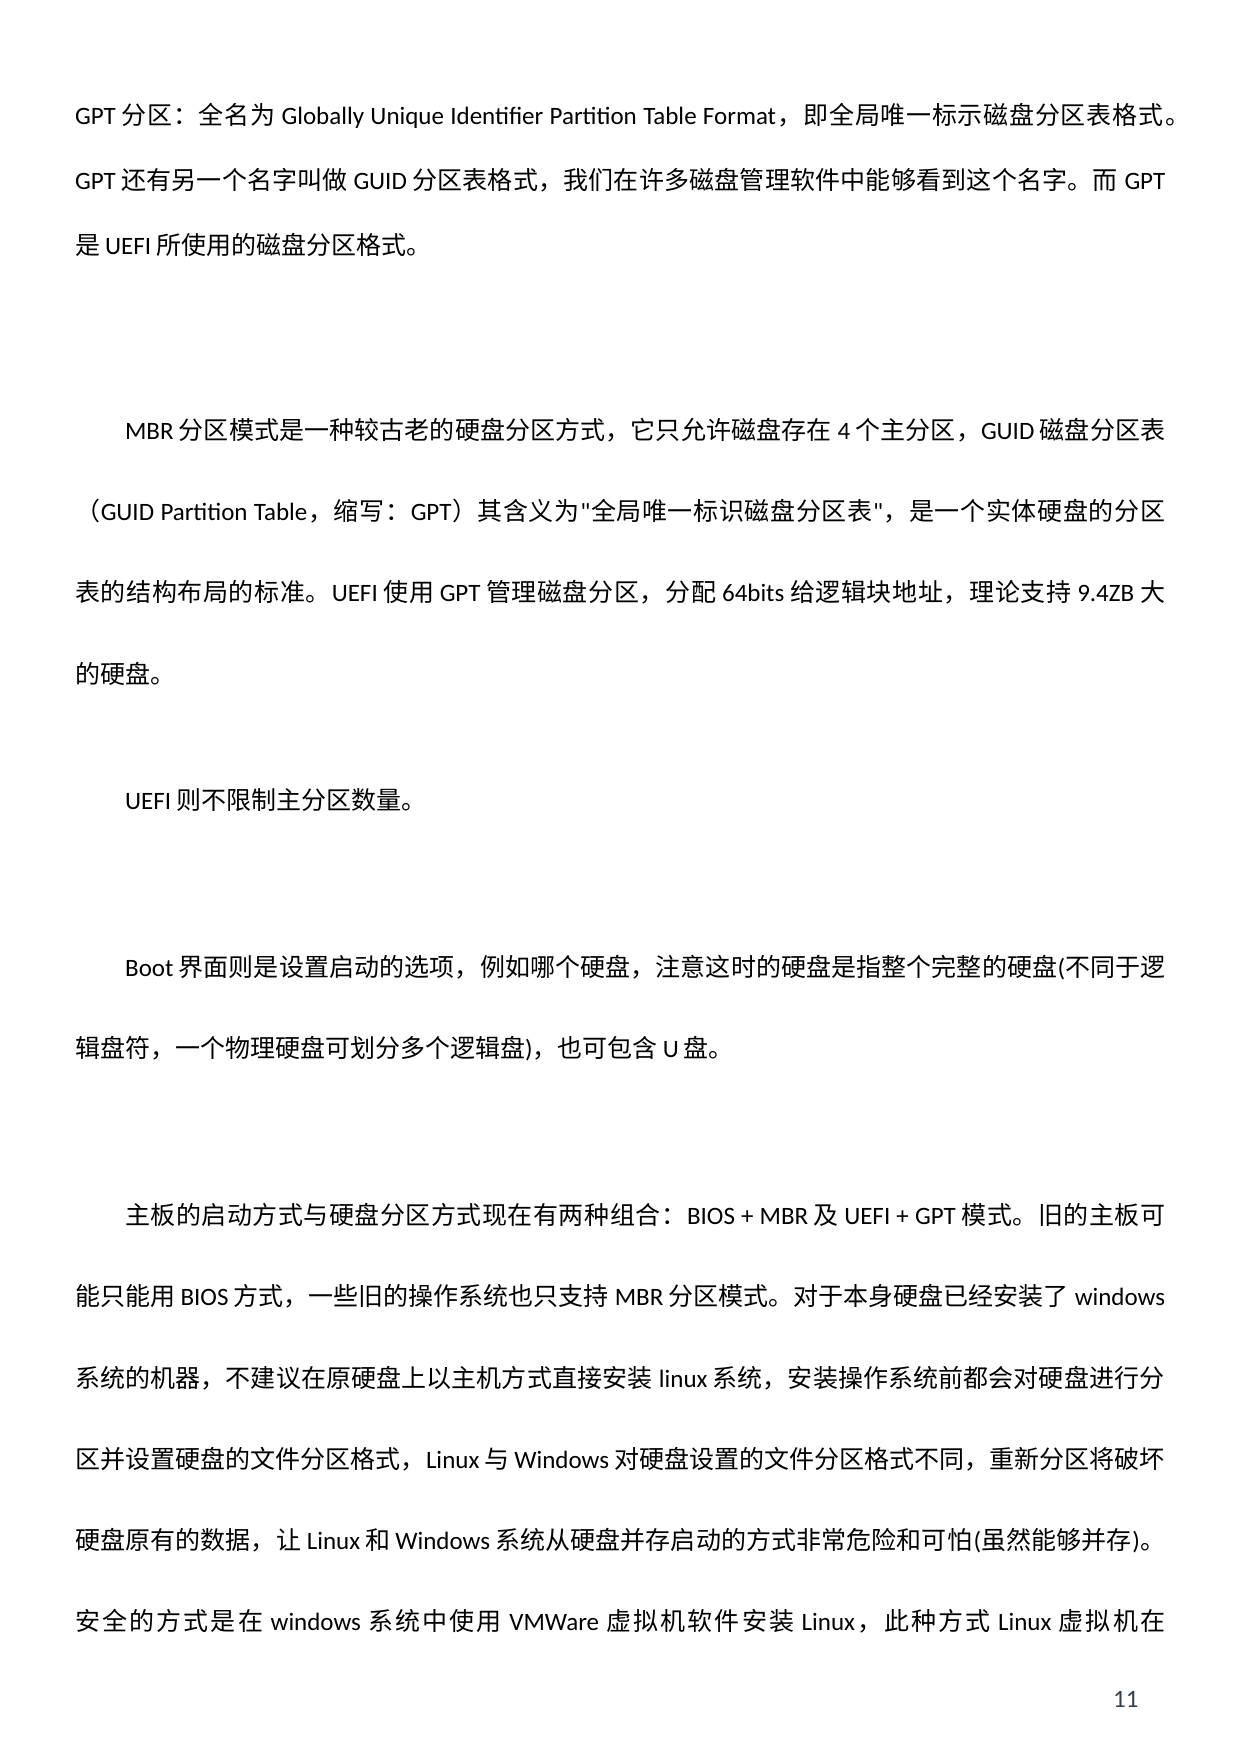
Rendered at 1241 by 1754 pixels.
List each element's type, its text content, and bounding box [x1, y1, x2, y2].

text MBR分区模式是一种较古老的硬盘分区方式，它只允许磁盘存在4个主分区，GUID磁盘分区表（GUID Partition Table，缩写：GPT）其含义为"全局唯一标识磁盘分区表"，是一个实体硬盘的分区表的结构布局的标准。UEFI使用GPT管理磁盘分区，分配64bits给逻辑块地址，理论支持9.4ZB大的硬盘。 [75, 396, 1165, 705]
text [75, 1181, 1165, 1652]
text GPT分区：全名为Globally Unique Identifier Partition Table Format，即全局唯一标示磁盘分区表格式。GPT还有另一个名字叫做GUID分区表格式，我们在许多磁盘管理软件中能够看到这个名字。而GPT是UEFI所使用的磁盘分区格式。 [75, 81, 1165, 276]
text UEFI则不限制主分区数量。 [75, 766, 1165, 831]
text Boot界面则是设置启动的选项，例如哪个硬盘，注意这时的硬盘是指整个完整的硬盘(不同于逻辑盘符，一个物理硬盘可划分多个逻辑盘)，也可包含U盘。 [75, 933, 1165, 1079]
